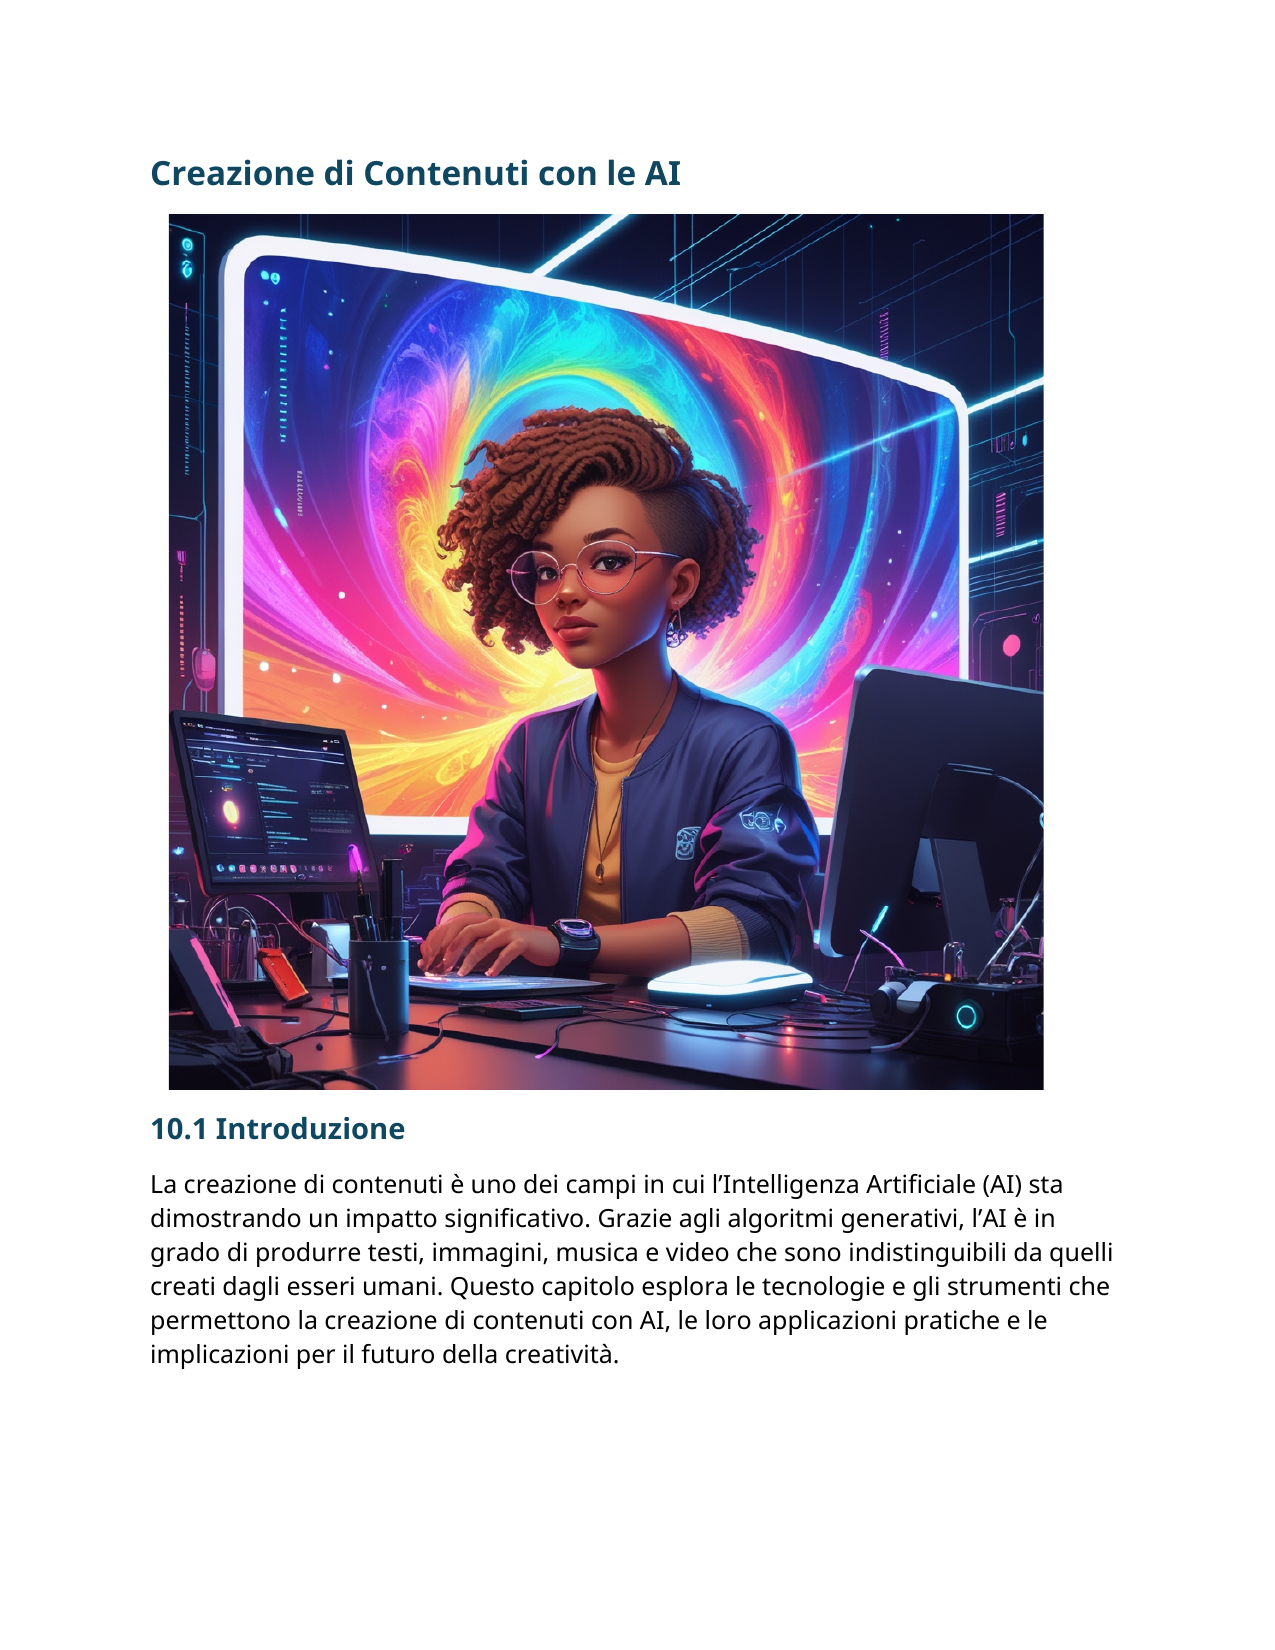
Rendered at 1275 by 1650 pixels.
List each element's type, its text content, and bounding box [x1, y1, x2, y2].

picture [168, 214, 1044, 1090]
subtitle 10.1 Introduzione [150, 1108, 1125, 1148]
text La creazione di contenuti è uno dei campi in cui l’Intelligenza Artificiale (AI) sta dimostrando un impatto significativo. Grazie agli algoritmi generativi, l’AI è in grado di produrre testi, immagini, musica e video che sono indistinguibili da quelli creati dagli esseri umani. Questo capitolo esplora le tecnologie e gli strumenti che permettono la creazione di contenuti con AI, le loro applicazioni pratiche e le implicazioni per il futuro della creatività. [150, 1166, 1125, 1371]
subtitle Creazione di Contenuti con le AI [150, 150, 1125, 195]
